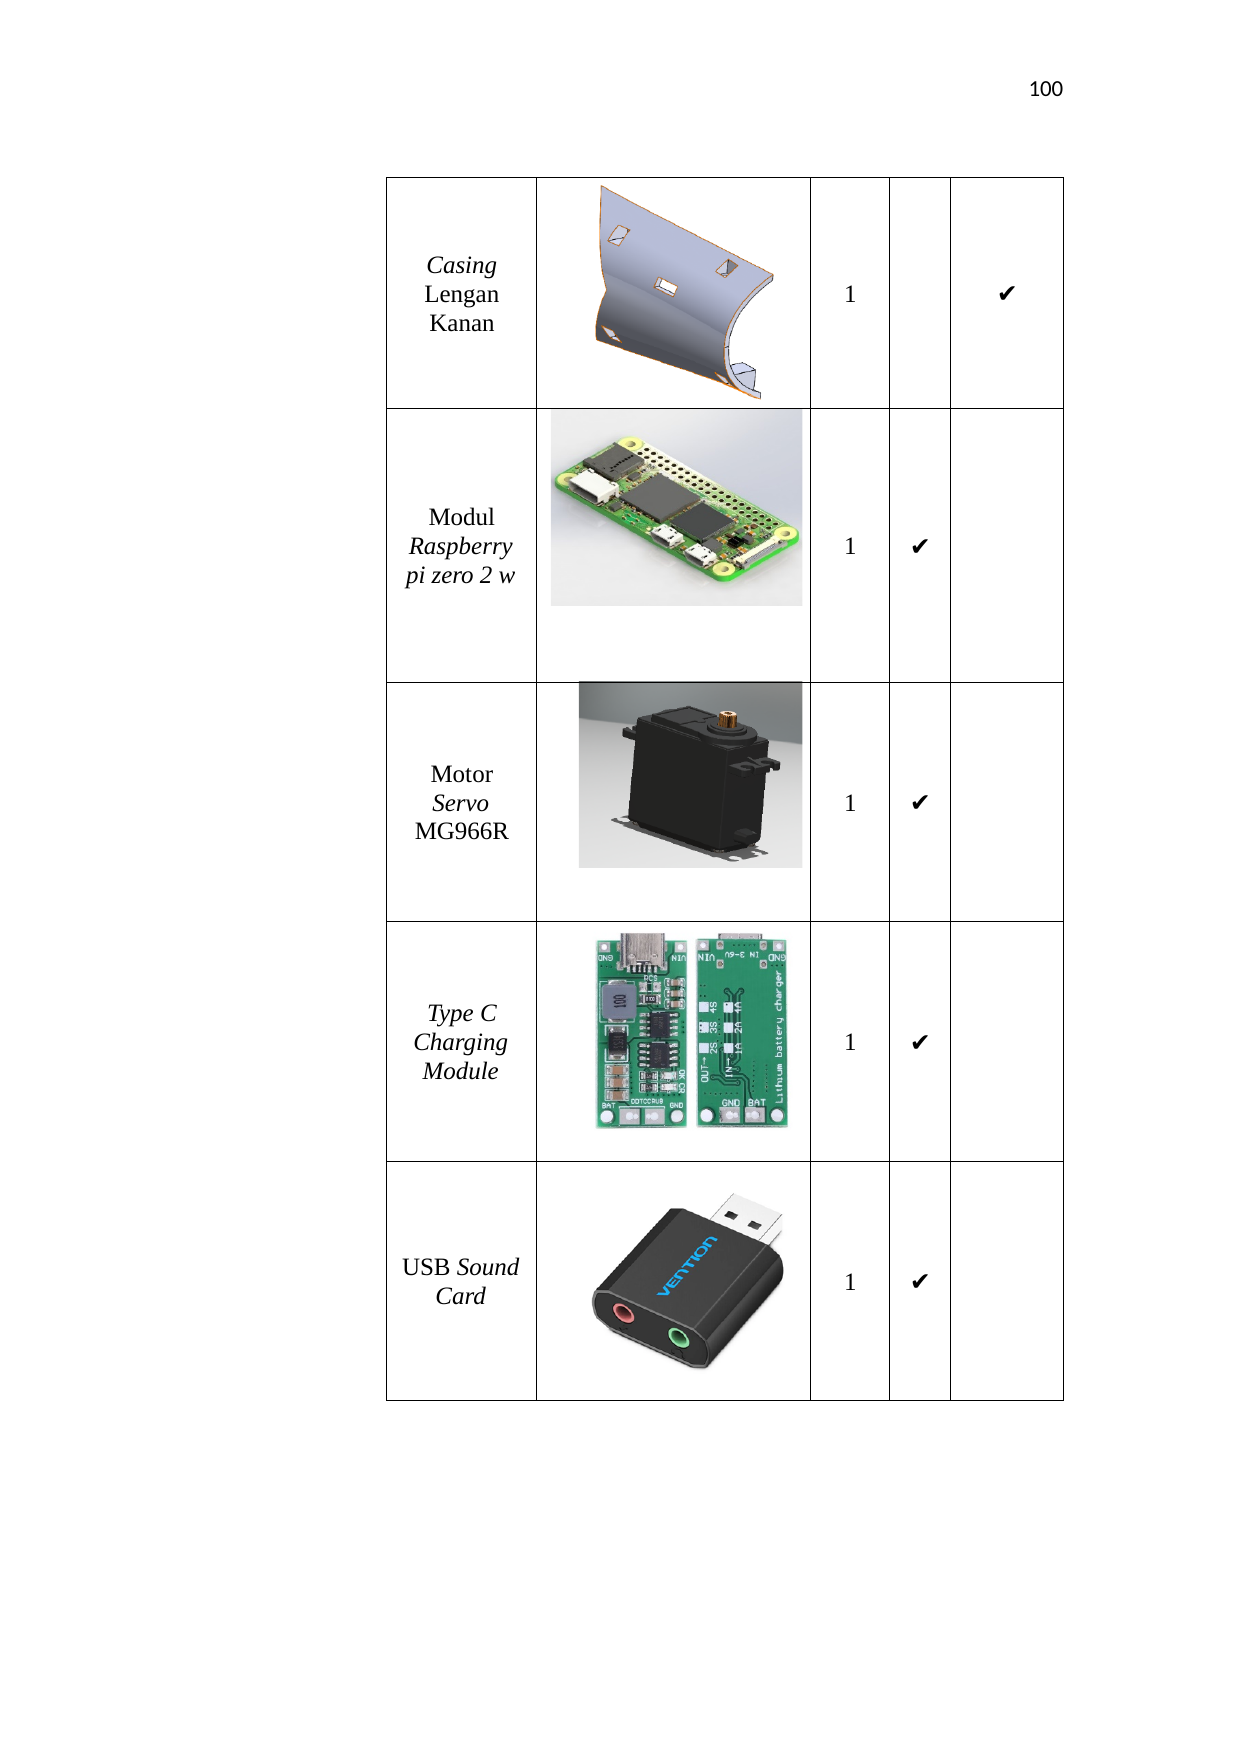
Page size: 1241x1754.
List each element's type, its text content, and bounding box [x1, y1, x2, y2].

table_cell [537, 1162, 810, 1400]
table_cell Casing Lengan Kanan [387, 178, 536, 408]
table_cell ✔ [890, 1162, 950, 1400]
table_cell Modul Raspberry pi zero 2 w [387, 409, 536, 682]
table_cell 1 [811, 409, 889, 682]
table_cell [951, 1162, 1063, 1400]
table_cell ✔ [890, 409, 950, 682]
table_cell [537, 178, 810, 408]
table_cell 1 [811, 1162, 889, 1400]
table_cell USB Sound Card [387, 1162, 536, 1400]
table_cell ✔ [951, 178, 1063, 408]
table_cell 1 [811, 683, 889, 921]
table_cell 1 [811, 178, 889, 408]
table_cell Type C Charging Module [387, 922, 536, 1161]
table_cell [537, 922, 810, 1161]
table_cell [537, 409, 810, 682]
table_cell ✔ [890, 683, 950, 921]
table_cell 1 [811, 922, 889, 1161]
table_cell Motor Servo MG966R [387, 683, 536, 921]
table_cell ✔ [890, 922, 950, 1161]
table_cell [537, 683, 810, 921]
table_cell [951, 683, 1063, 921]
table_cell [951, 922, 1063, 1161]
table_cell [951, 409, 1063, 682]
table_cell [890, 178, 950, 408]
